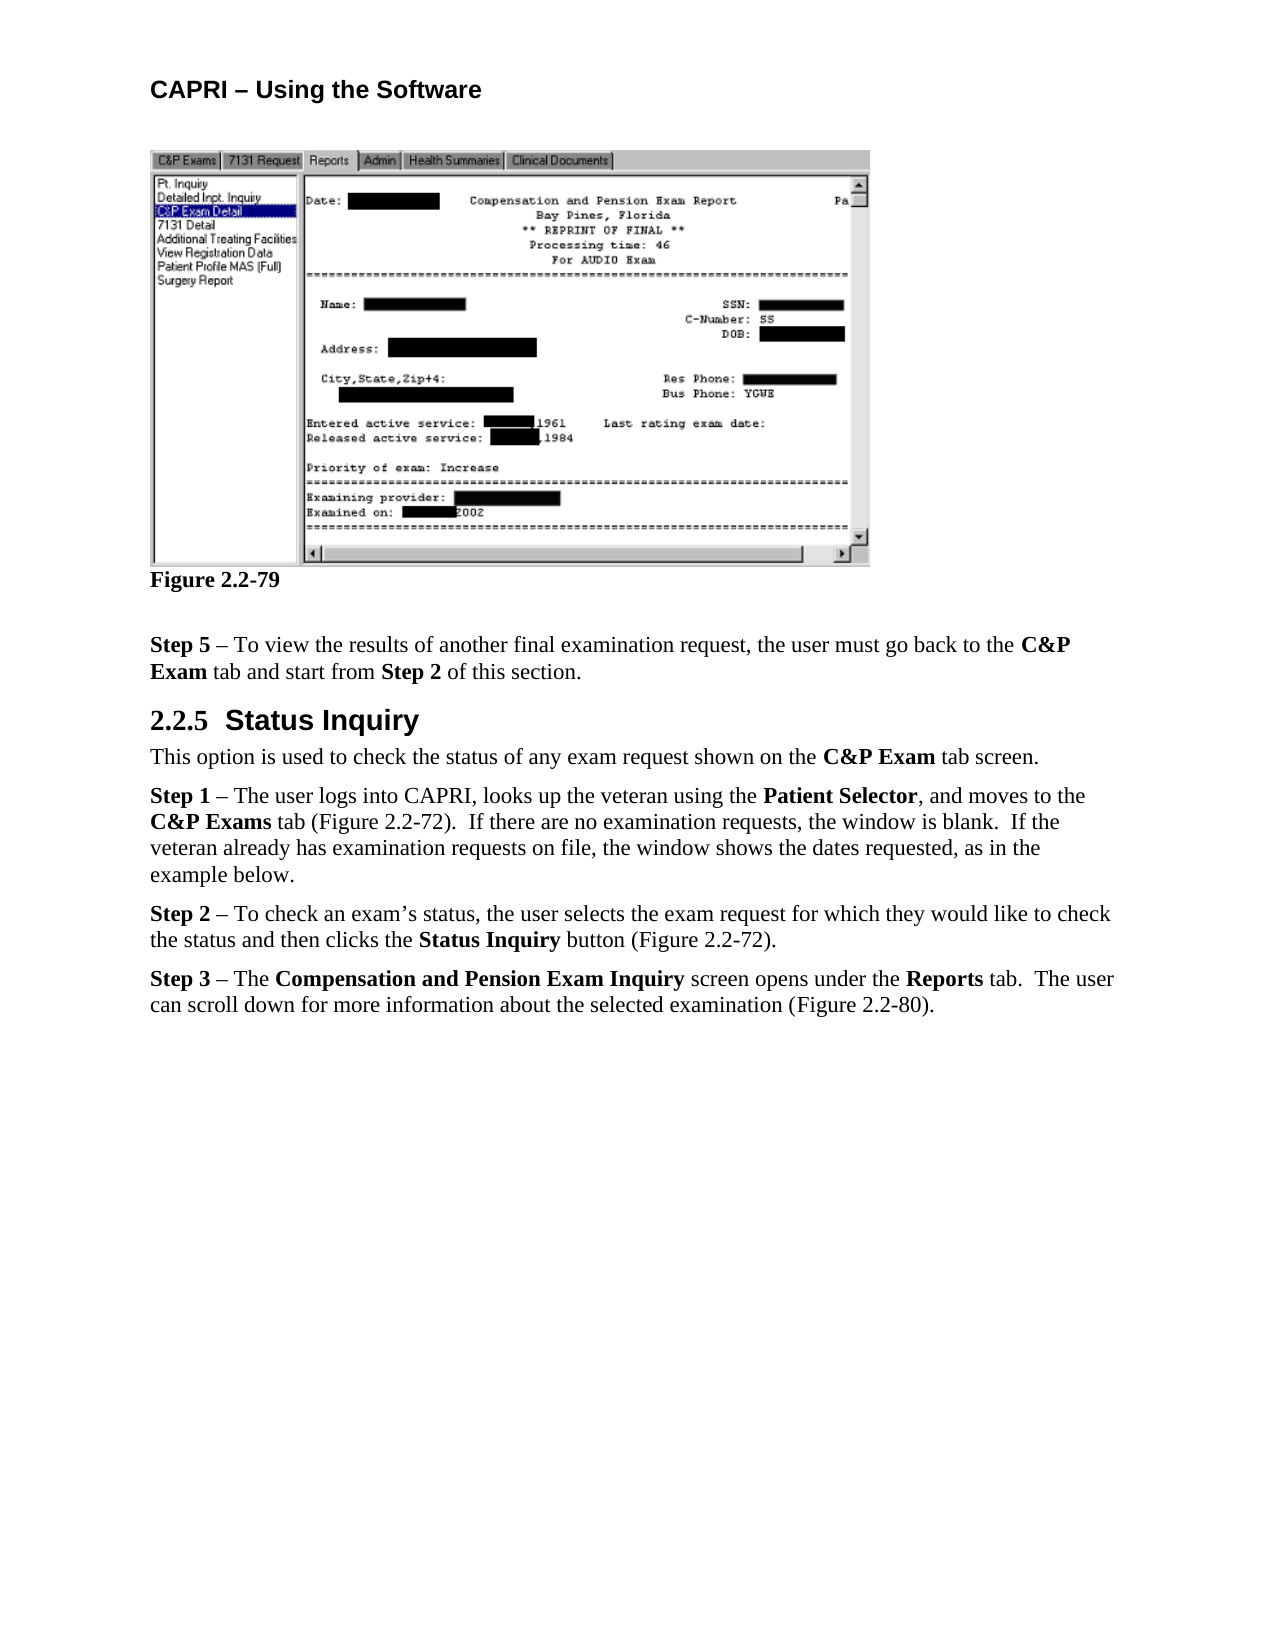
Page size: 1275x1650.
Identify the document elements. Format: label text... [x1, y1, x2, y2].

text Step 5 – To view the results of another final examination request, the user must go back to the C&P Exam tab and start from Step 2 of this section. [150, 631, 1125, 684]
text This option is used to check the status of any exam request shown on the C&P Exam tab screen. [150, 743, 1125, 769]
subtitle Status Inquiry [150, 703, 1125, 737]
picture [150, 150, 871, 567]
